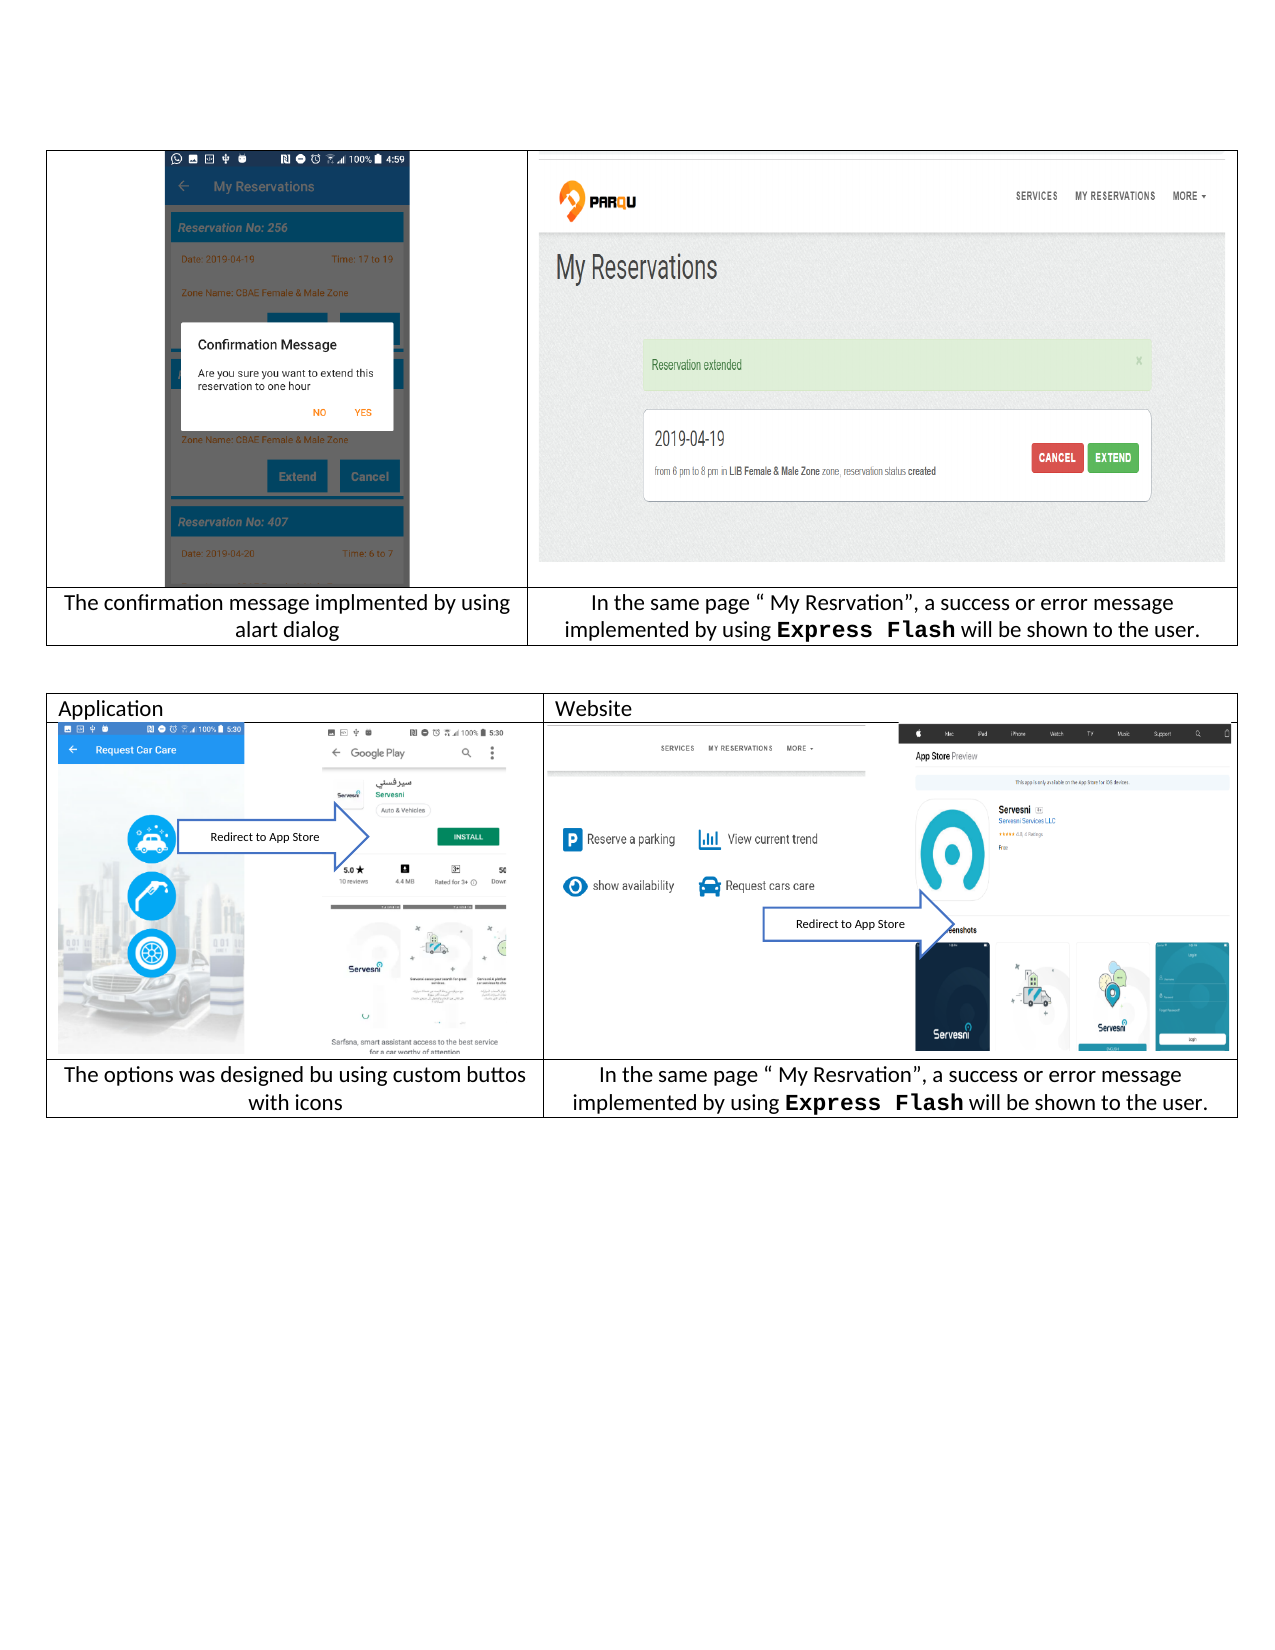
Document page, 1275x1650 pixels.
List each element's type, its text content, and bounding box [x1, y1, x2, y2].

picture [547, 725, 866, 1029]
table_header Website [544, 694, 1237, 722]
table_cell In the same page “ My Resrvation”, a success or error message implemented by using Express Flash will be shown to the user. [544, 1060, 1237, 1117]
table_cell [47, 723, 543, 1059]
table_header Application [47, 694, 543, 722]
table_cell [410, 151, 527, 587]
table_cell [47, 151, 164, 587]
table_cell The options was designed bu using custom buttos with icons [47, 1060, 543, 1117]
picture [538, 151, 1225, 562]
picture [322, 726, 507, 1054]
picture [58, 722, 245, 1054]
table_cell In the same page “ My Resrvation”, a success or error message implemented by using Express Flash will be shown to the user. [528, 588, 1237, 645]
picture [898, 722, 1232, 1051]
picture [164, 151, 410, 587]
table_cell [528, 151, 1237, 587]
table_cell The confirmation message implmented by using alart dialog [47, 588, 527, 645]
table_cell [544, 723, 1237, 1059]
